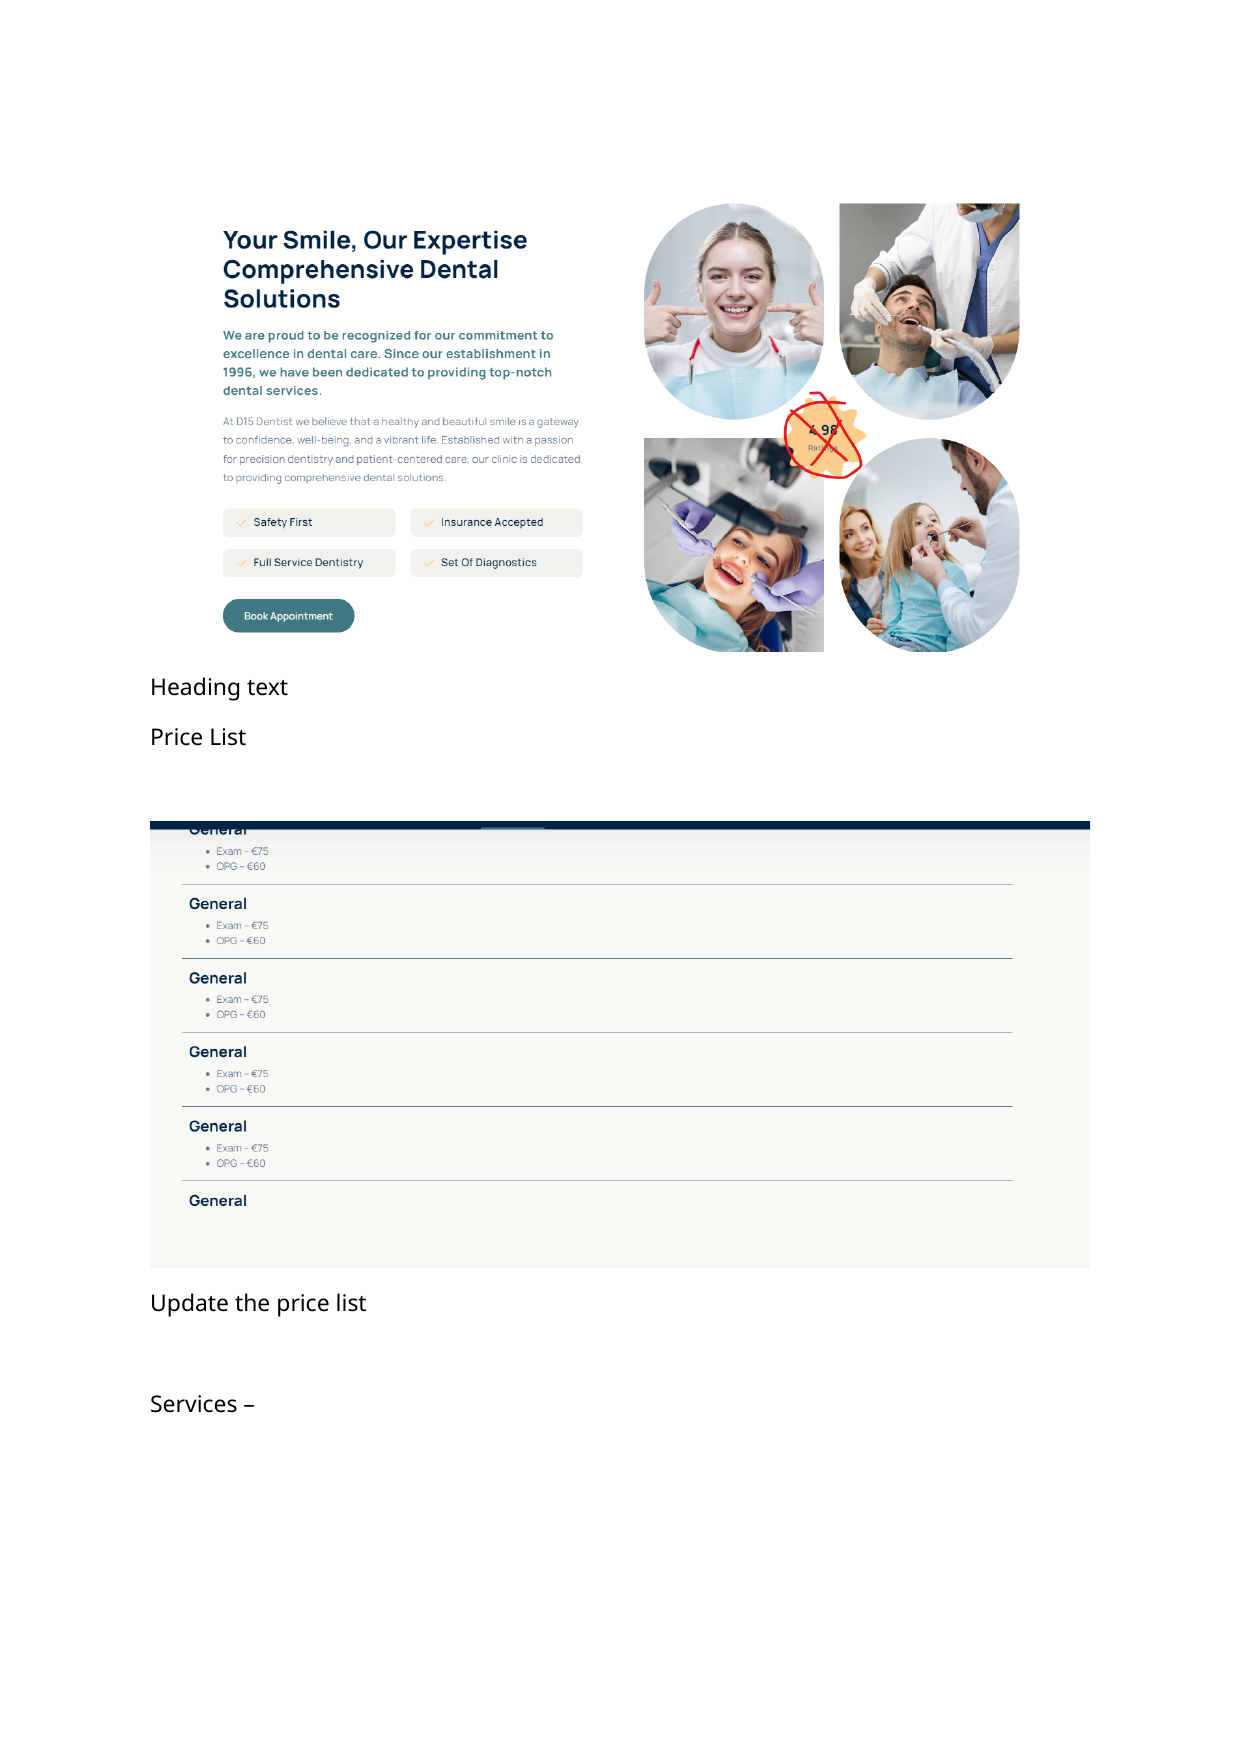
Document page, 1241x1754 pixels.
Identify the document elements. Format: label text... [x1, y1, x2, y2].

picture [150, 821, 1091, 1268]
text Services – [150, 1388, 1090, 1419]
text Update the price list [150, 1287, 1090, 1318]
text Price List [150, 721, 1090, 752]
text Heading text [150, 671, 1090, 702]
picture [150, 150, 1091, 652]
